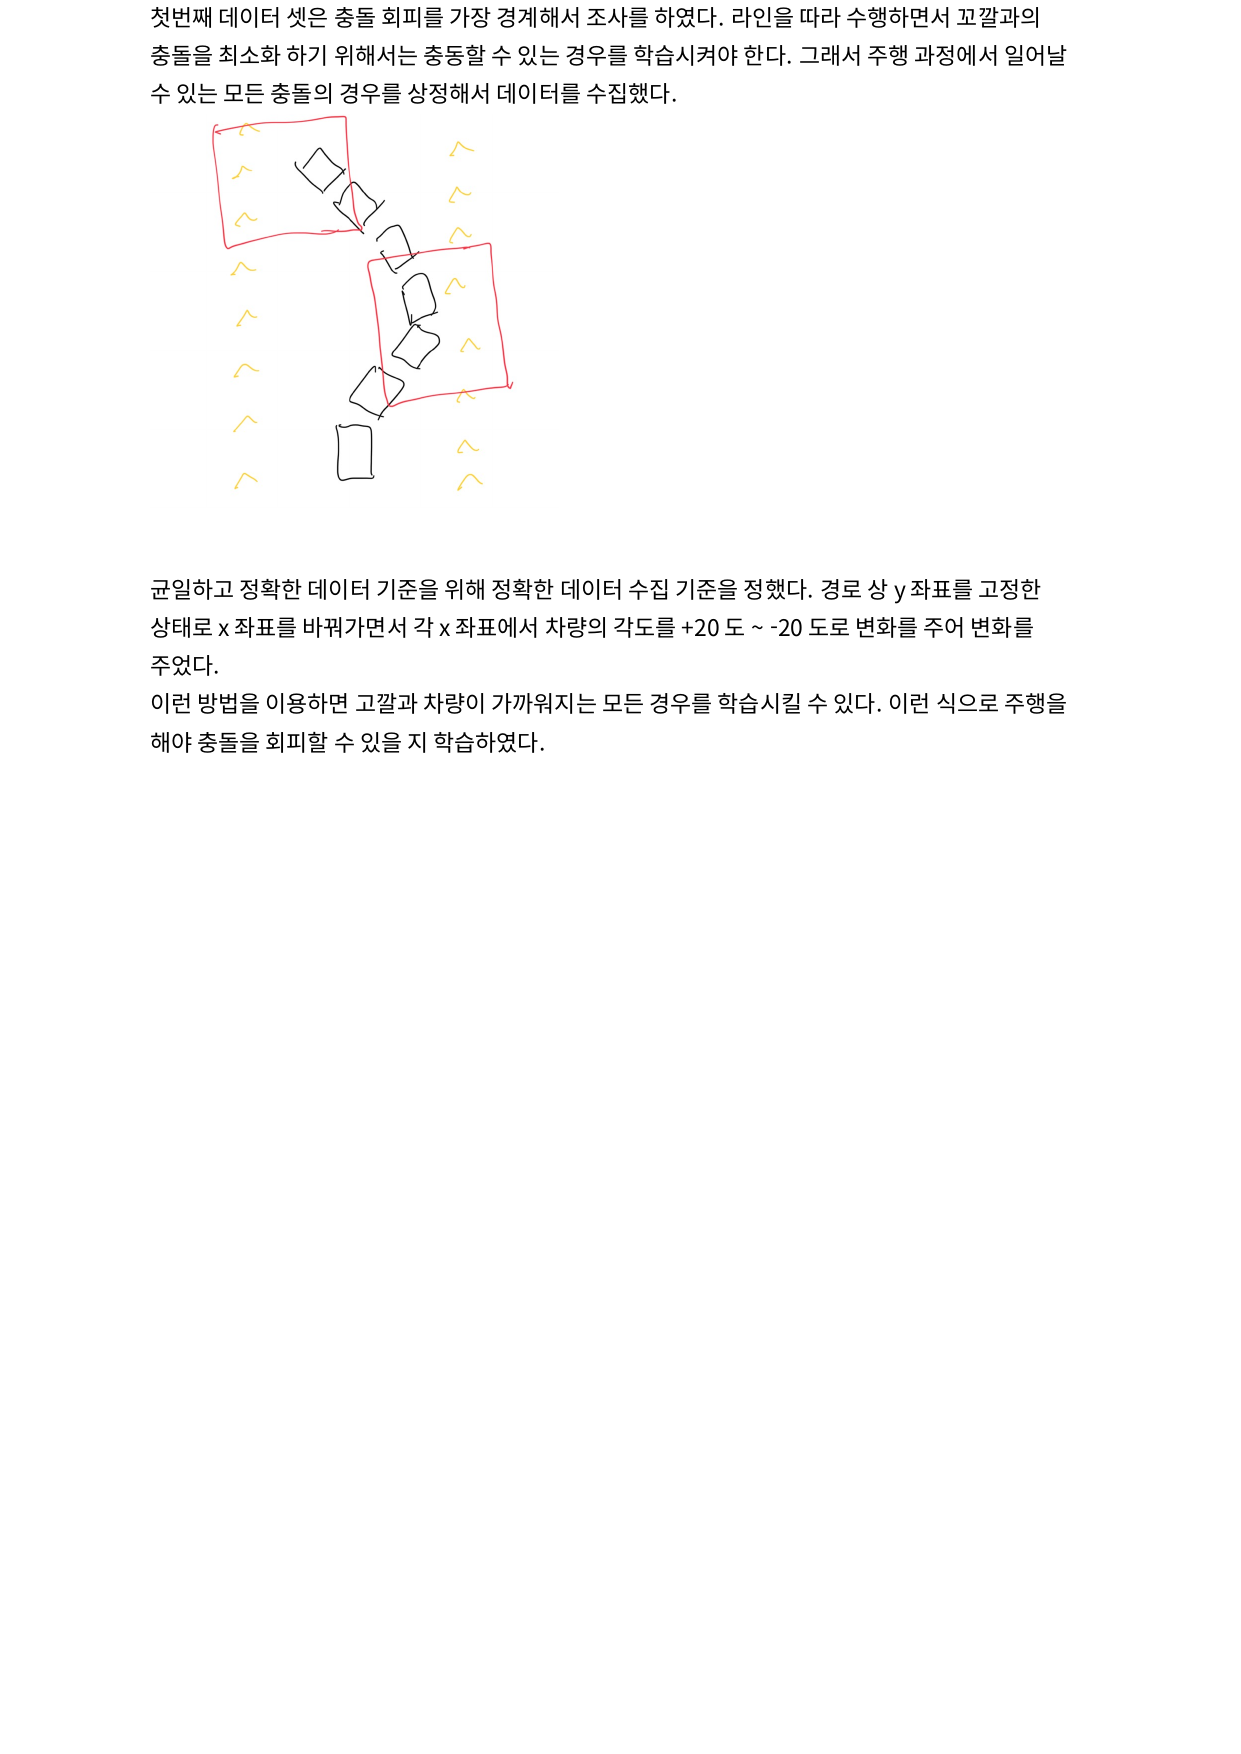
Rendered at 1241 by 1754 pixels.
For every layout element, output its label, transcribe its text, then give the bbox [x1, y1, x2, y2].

picture [150, 114, 559, 508]
text 이런 방법을 이용하면 고깔과 차량이 가까워지는 모든 경우를 학습시킬 수 있다. 이런 식으로 주행을 해야 충돌을 회피할 수 있을 지 학습하였다. [150, 686, 1090, 758]
text 균일하고 정확한 데이터 기준을 위해 정확한 데이터 수집 기준을 정했다. 경로 상 y좌표를 고정한 상태로 x좌표를 바꿔가면서 각 x좌표에서 차량의 각도를 +20도 ~ -20도로 변화를 주어 변화를 주었다. [150, 572, 1090, 681]
text 첫번째 데이터 셋은 충돌 회피를 가장 경계해서 조사를 하였다. 라인을 따라 수행하면서 꼬깔과의 충돌을 최소화 하기 위해서는 충동할 수 있는 경우를 학습시켜야 한다. 그래서 주행 과정에서 일어날 수 있는 모든 충돌의 경우를 상정해서 데이터를 수집했다. [150, 0, 1090, 109]
